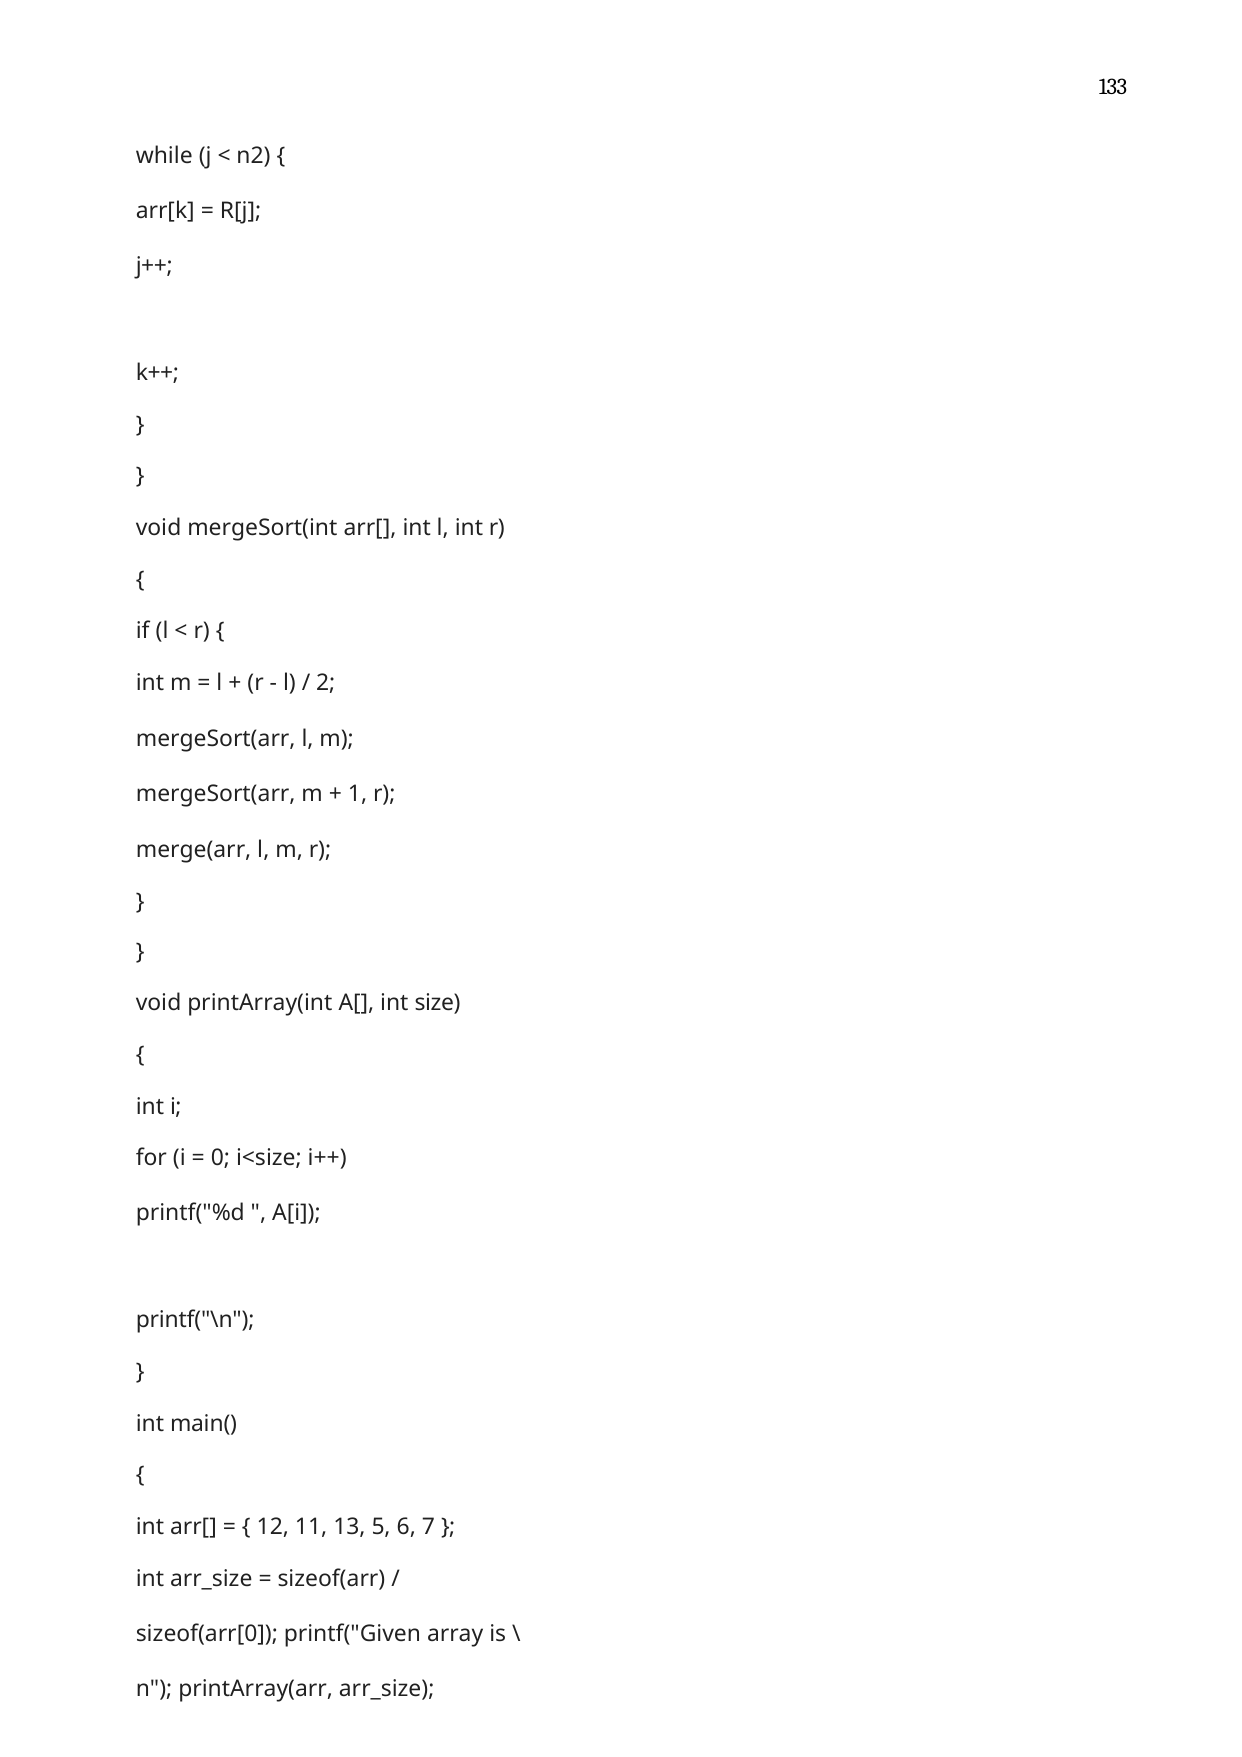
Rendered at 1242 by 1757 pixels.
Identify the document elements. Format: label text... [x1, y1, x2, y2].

text for (i = 0; i<size; i++) printf("%d ", A[i]); [136, 1141, 412, 1227]
text { [136, 1458, 1160, 1490]
text int m = l + (r - l) / 2; mergeSort(arr, l, m); mergeSort(arr, m + 1, r); merge(arr, l, m, r); [136, 666, 412, 864]
text void mergeSort(int arr[], int l, int r) [136, 511, 1160, 542]
text } [136, 888, 1160, 914]
text while (j < n2) { arr[k] = R[j]; j++; [136, 139, 285, 280]
text } [136, 1355, 1160, 1386]
text { [136, 1038, 1160, 1069]
text { [136, 562, 1160, 594]
text k++; [136, 356, 1160, 387]
text if (l < r) { [136, 614, 1160, 645]
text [136, 1562, 530, 1703]
text int arr[] = { 12, 11, 13, 5, 6, 7 }; [136, 1510, 1160, 1541]
text int i; [136, 1090, 1160, 1121]
text int main() [136, 1407, 1160, 1438]
text } [136, 459, 1160, 490]
text void printArray(int A[], int size) [136, 986, 1160, 1018]
text } [136, 407, 1160, 439]
text printf("\n"); [136, 1303, 1160, 1334]
text } [136, 935, 1160, 966]
